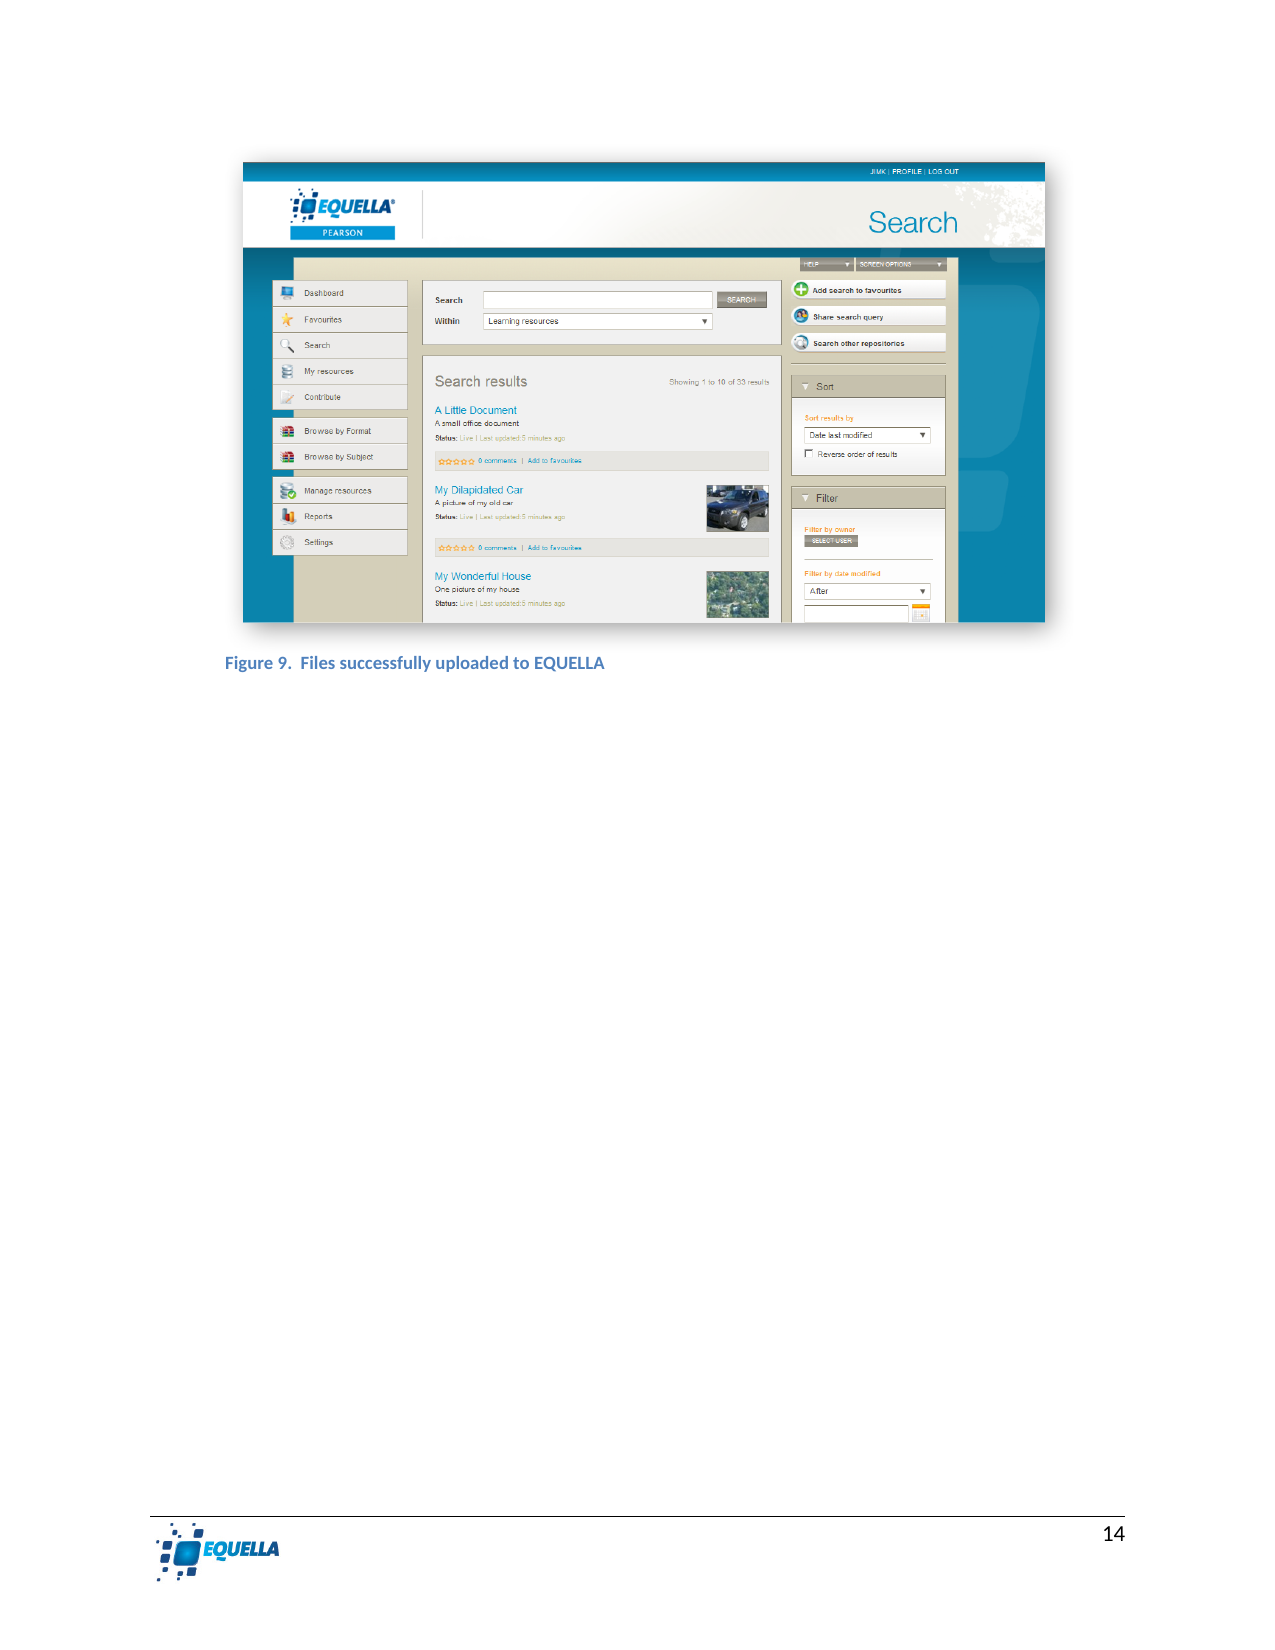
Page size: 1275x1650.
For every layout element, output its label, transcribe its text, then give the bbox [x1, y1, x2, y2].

picture [243, 182, 1045, 623]
text Figure 9. Files successfully uploaded to EQUELLA [225, 651, 1125, 674]
picture [143, 1509, 294, 1590]
